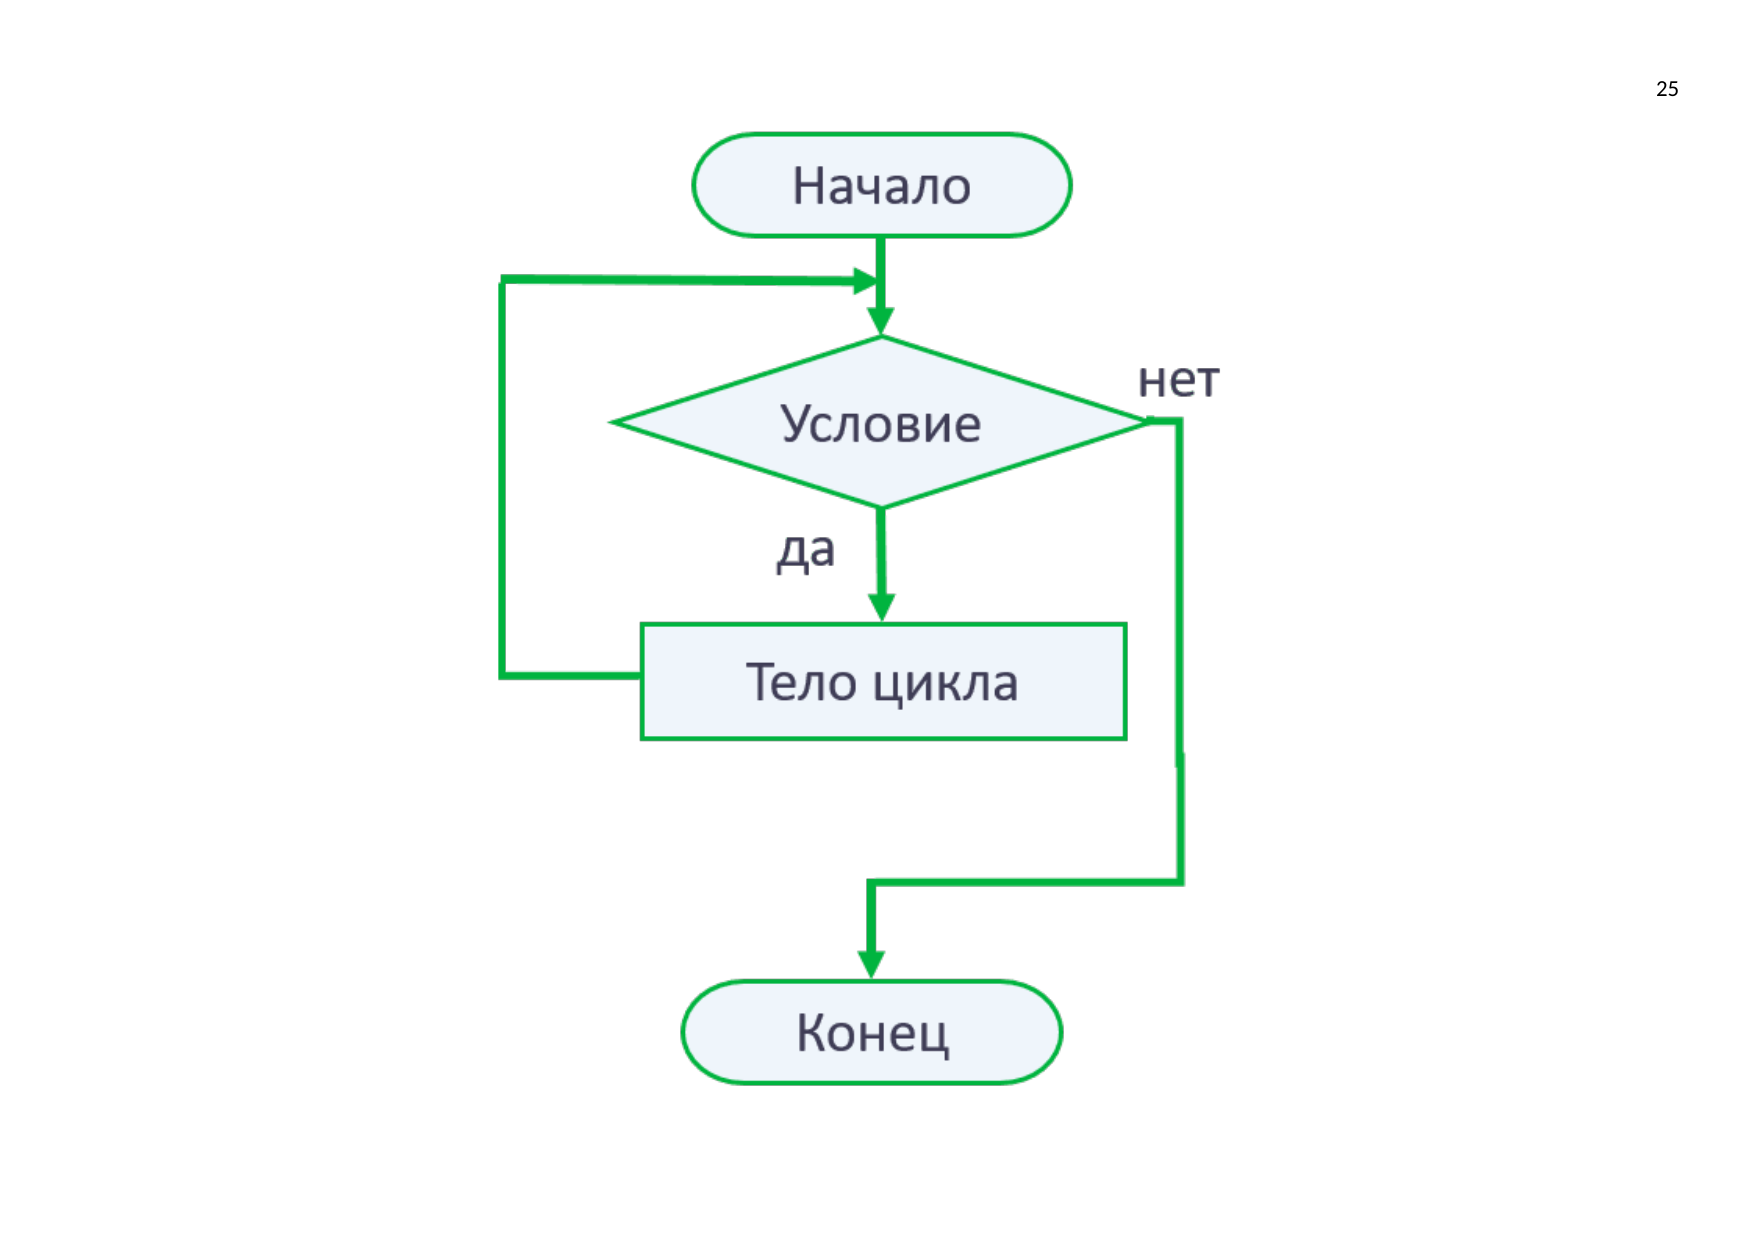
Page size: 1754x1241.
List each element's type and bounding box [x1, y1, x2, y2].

picture [498, 129, 1256, 1103]
